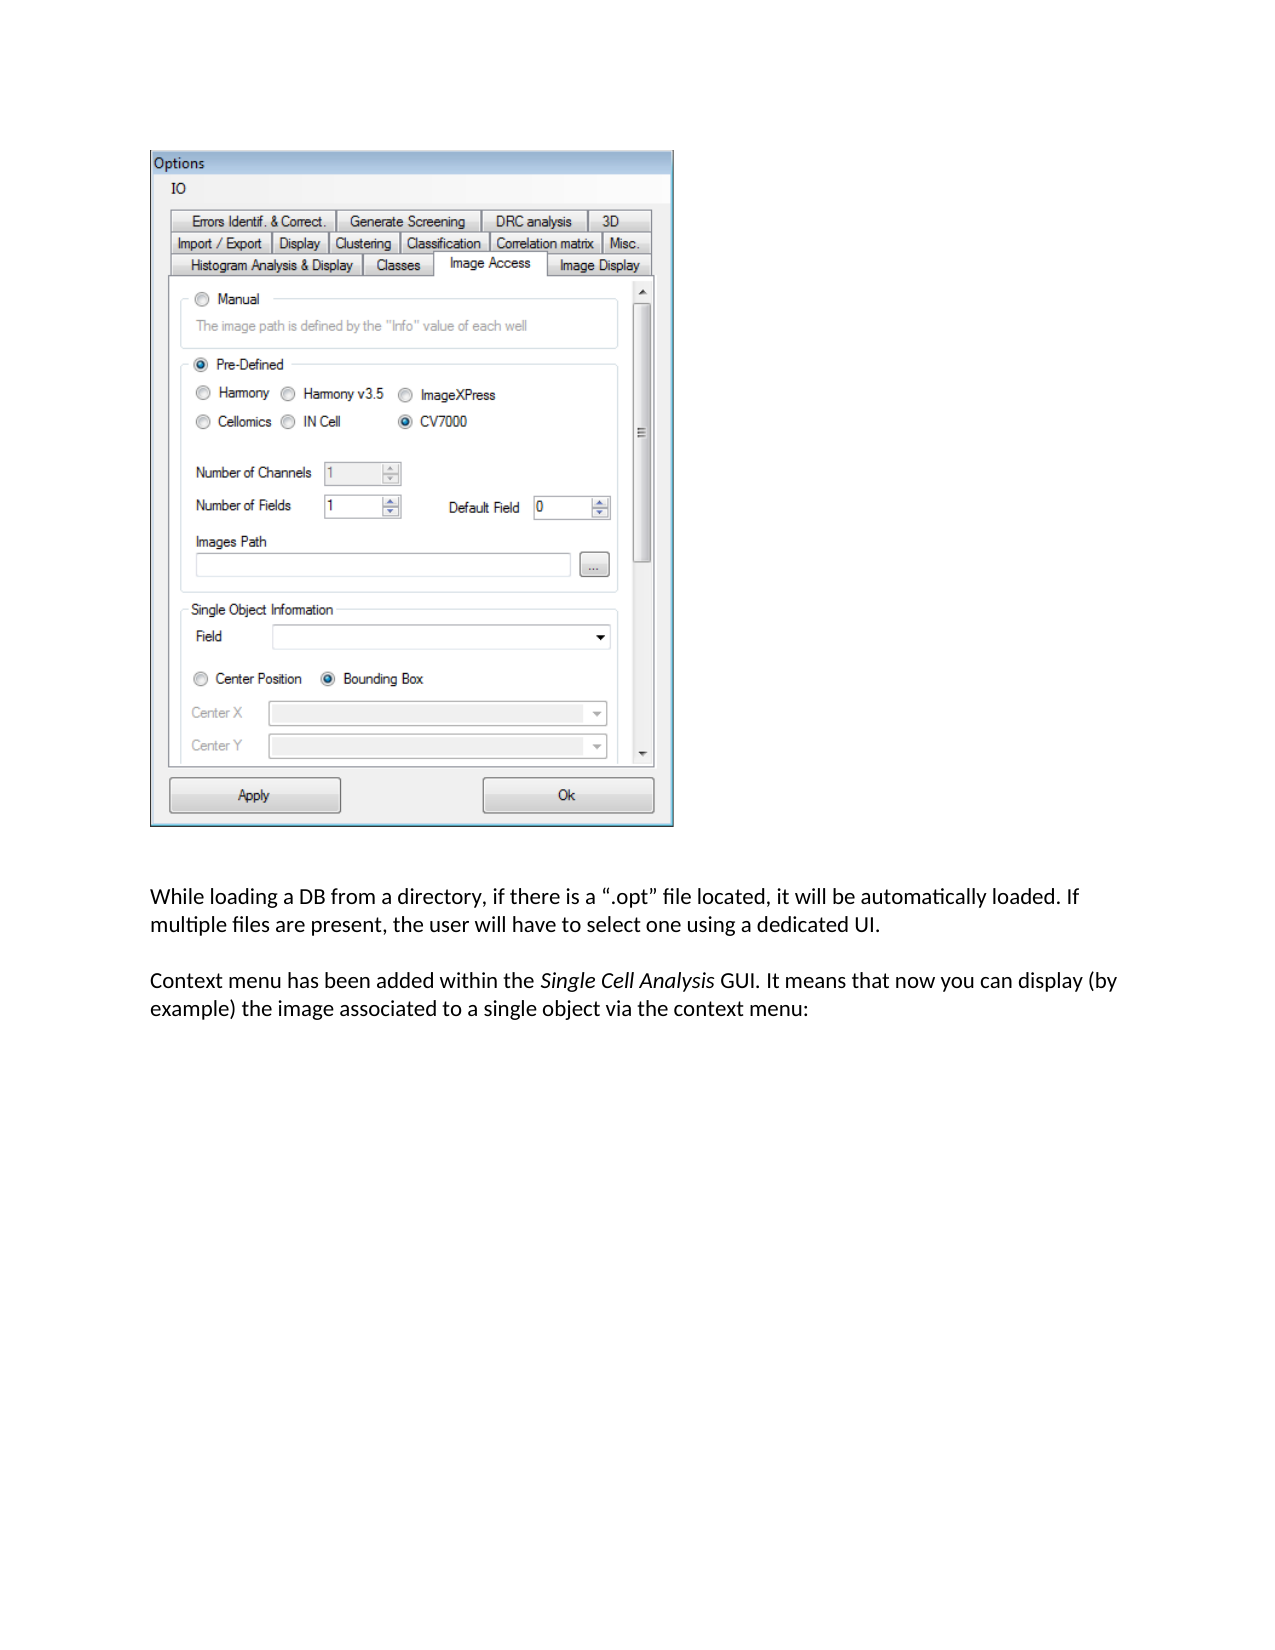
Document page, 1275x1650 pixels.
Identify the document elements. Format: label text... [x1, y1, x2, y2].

text While loading a DB from a directory, if there is a “.opt” file located, it will be automatically loaded. If multiple files are present, the user will have to select one using a dedicated UI. [150, 882, 1125, 938]
picture [150, 150, 674, 827]
text Context menu has been added within the Single Cell Analysis GUI. It means that now you can display (by example) the image associated to a single object via the context menu: [150, 966, 1125, 1022]
